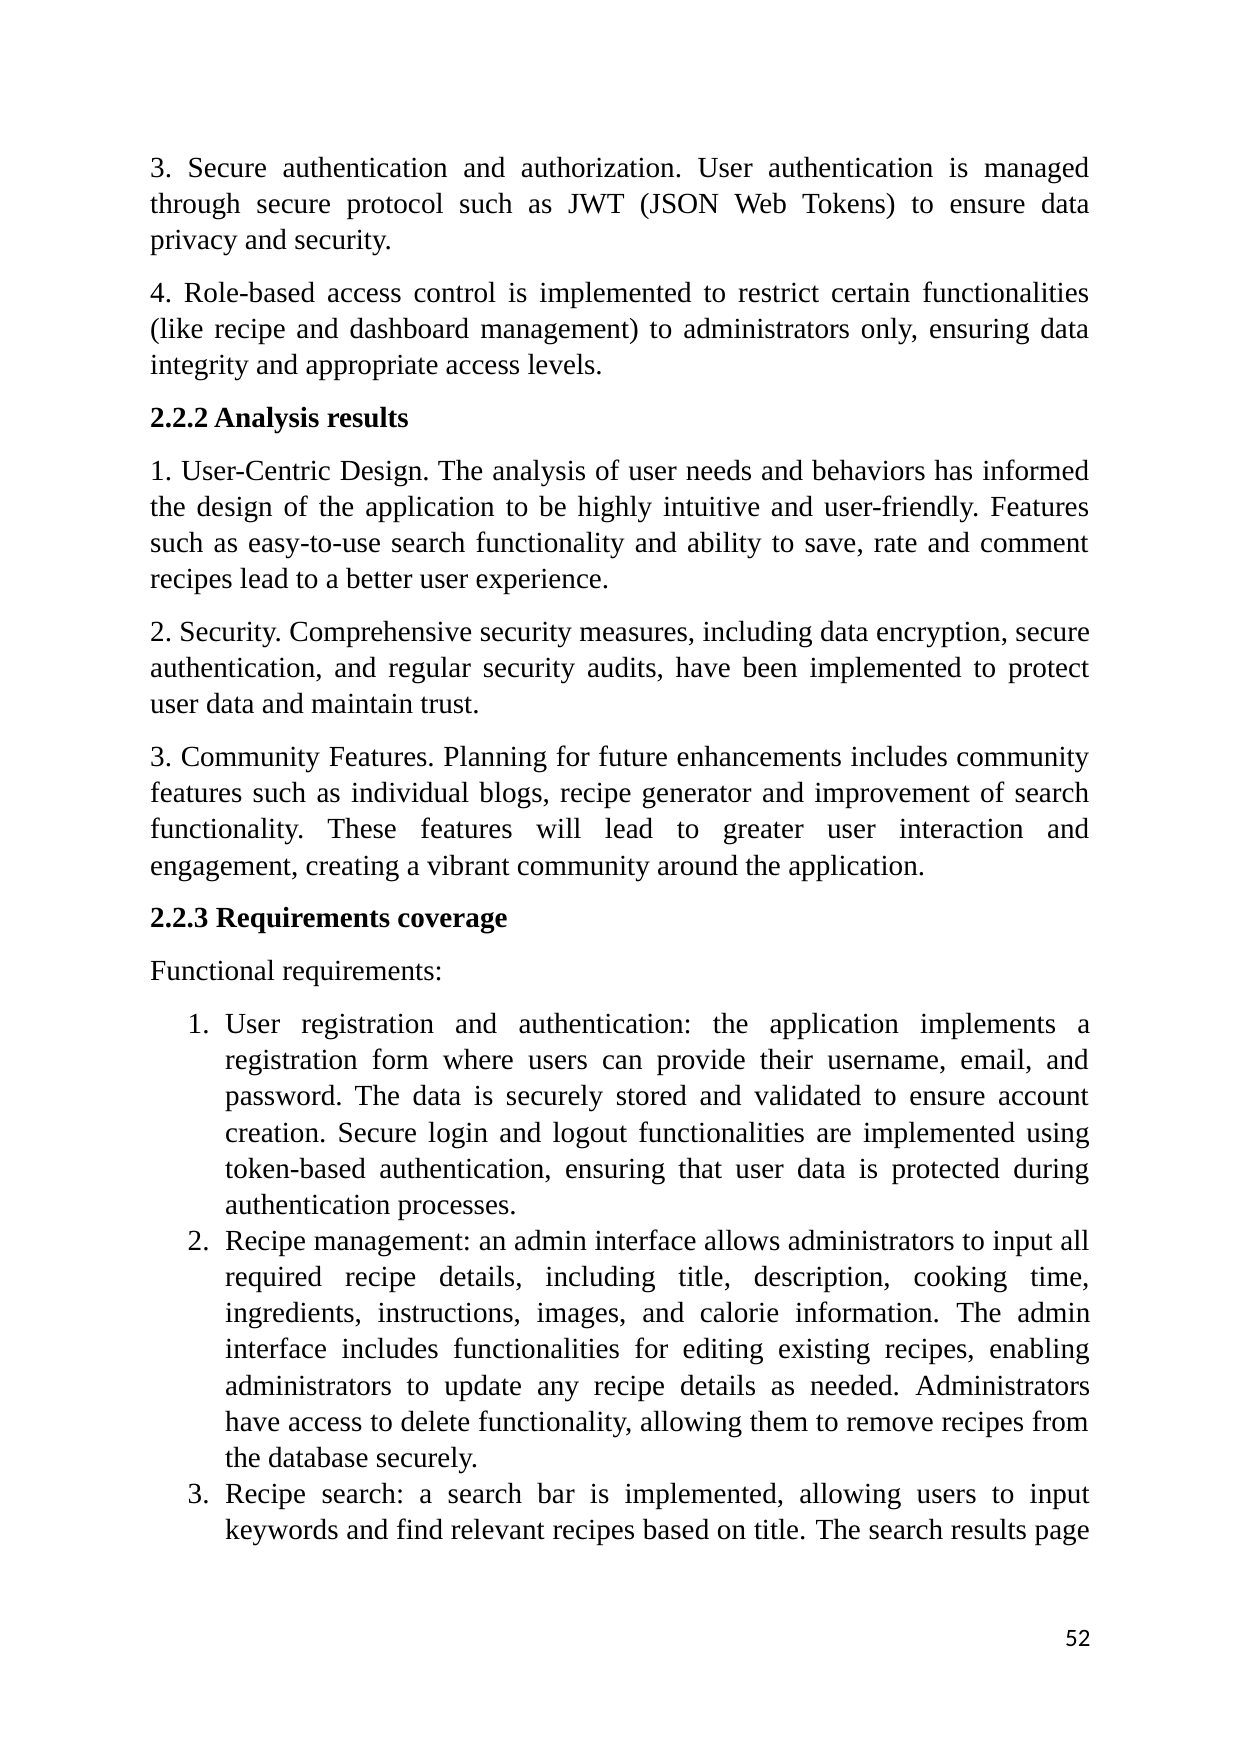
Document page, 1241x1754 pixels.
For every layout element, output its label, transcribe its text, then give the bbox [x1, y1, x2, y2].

text 2.2.3 Requirements coverage [150, 901, 1090, 934]
list Recipe management: an admin interface allows administrators to input all required recipe details, including title, description, cooking time, ingredients, instructions, images, and calorie information. The admin interface includes functionalities for editing existing recipes, enabling administrators to update any recipe details as needed. Administrators have access to delete functionality, allowing them to remove recipes from the database securely. [187, 1223, 1090, 1473]
text Functional requirements: [150, 953, 1090, 987]
text 4. Role-based access control is implemented to restrict certain functionalities (like recipe and dashboard management) to administrators only, ensuring data integrity and appropriate access levels. [150, 275, 1090, 381]
text 3. Secure authentication and authorization. User authentication is managed through secure protocol such as JWT (JSON Web Tokens) to ensure data privacy and security. [150, 150, 1090, 256]
list User registration and authentication: the application implements a registration form where users can provide their username, email, and password. The data is securely stored and validated to ensure account creation. Secure login and logout functionalities are implemented using token-based authentication, ensuring that user data is protected during authentication processes. [187, 1006, 1090, 1221]
text 3. Community Features. Planning for future enhancements includes community features such as individual blogs, recipe generator and improvement of search functionality. These features will lead to greater user interaction and engagement, creating a vibrant community around the application. [150, 739, 1090, 881]
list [187, 1476, 1090, 1546]
text 1. User-Centric Design. The analysis of user needs and behaviors has informed the design of the application to be highly intuitive and user-friendly. Features such as easy-to-use search functionality and ability to save, rate and comment recipes lead to a better user experience. [150, 453, 1090, 595]
text 2.2.2 Analysis results [150, 400, 1090, 434]
text 2. Security. Comprehensive security measures, including data encryption, secure authentication, and regular security audits, have been implemented to protect user data and maintain trust. [150, 614, 1090, 720]
